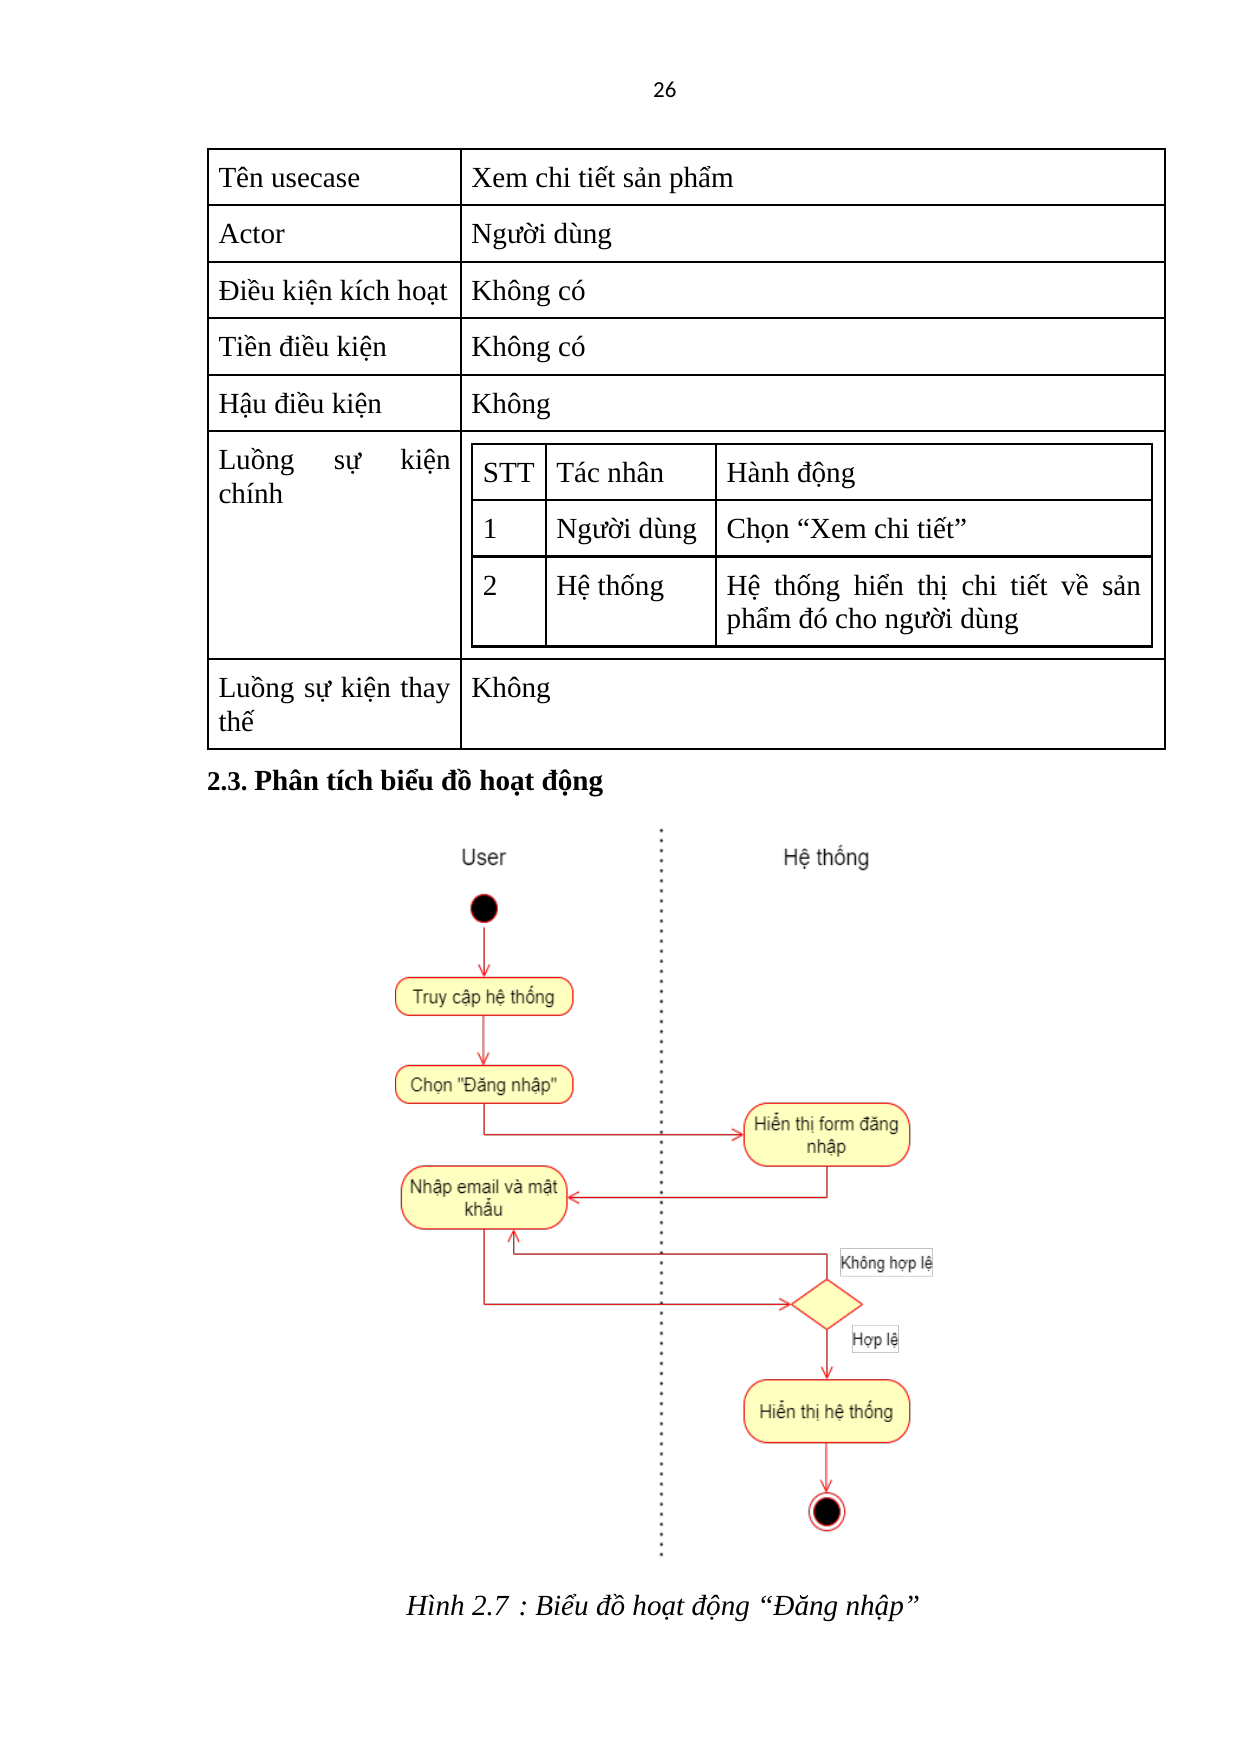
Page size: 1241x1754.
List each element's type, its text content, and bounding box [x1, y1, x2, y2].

table_header Tên usecase [209, 150, 460, 204]
table_cell Luồng sự kiện chính [209, 432, 460, 658]
table_cell Không [462, 660, 1164, 748]
table_cell Actor [209, 206, 460, 261]
table_cell Điều kiện kích hoạt [209, 263, 460, 317]
table_cell Không [462, 376, 1164, 430]
picture [395, 825, 934, 1559]
table_cell Không có [462, 319, 1164, 373]
table_cell Luồng sự kiện thay thế [209, 660, 460, 748]
table_cell Người dùng [462, 206, 1164, 261]
table_cell Không có [462, 263, 1164, 317]
table_cell Tiền điều kiện [209, 319, 460, 373]
table_cell Hậu điều kiện [209, 376, 460, 430]
subtitle Phân tích biểu đồ hoạt động [207, 763, 1122, 796]
table_cell [462, 432, 1164, 658]
table_header Xem chi tiết sản phẩm [462, 150, 1164, 204]
